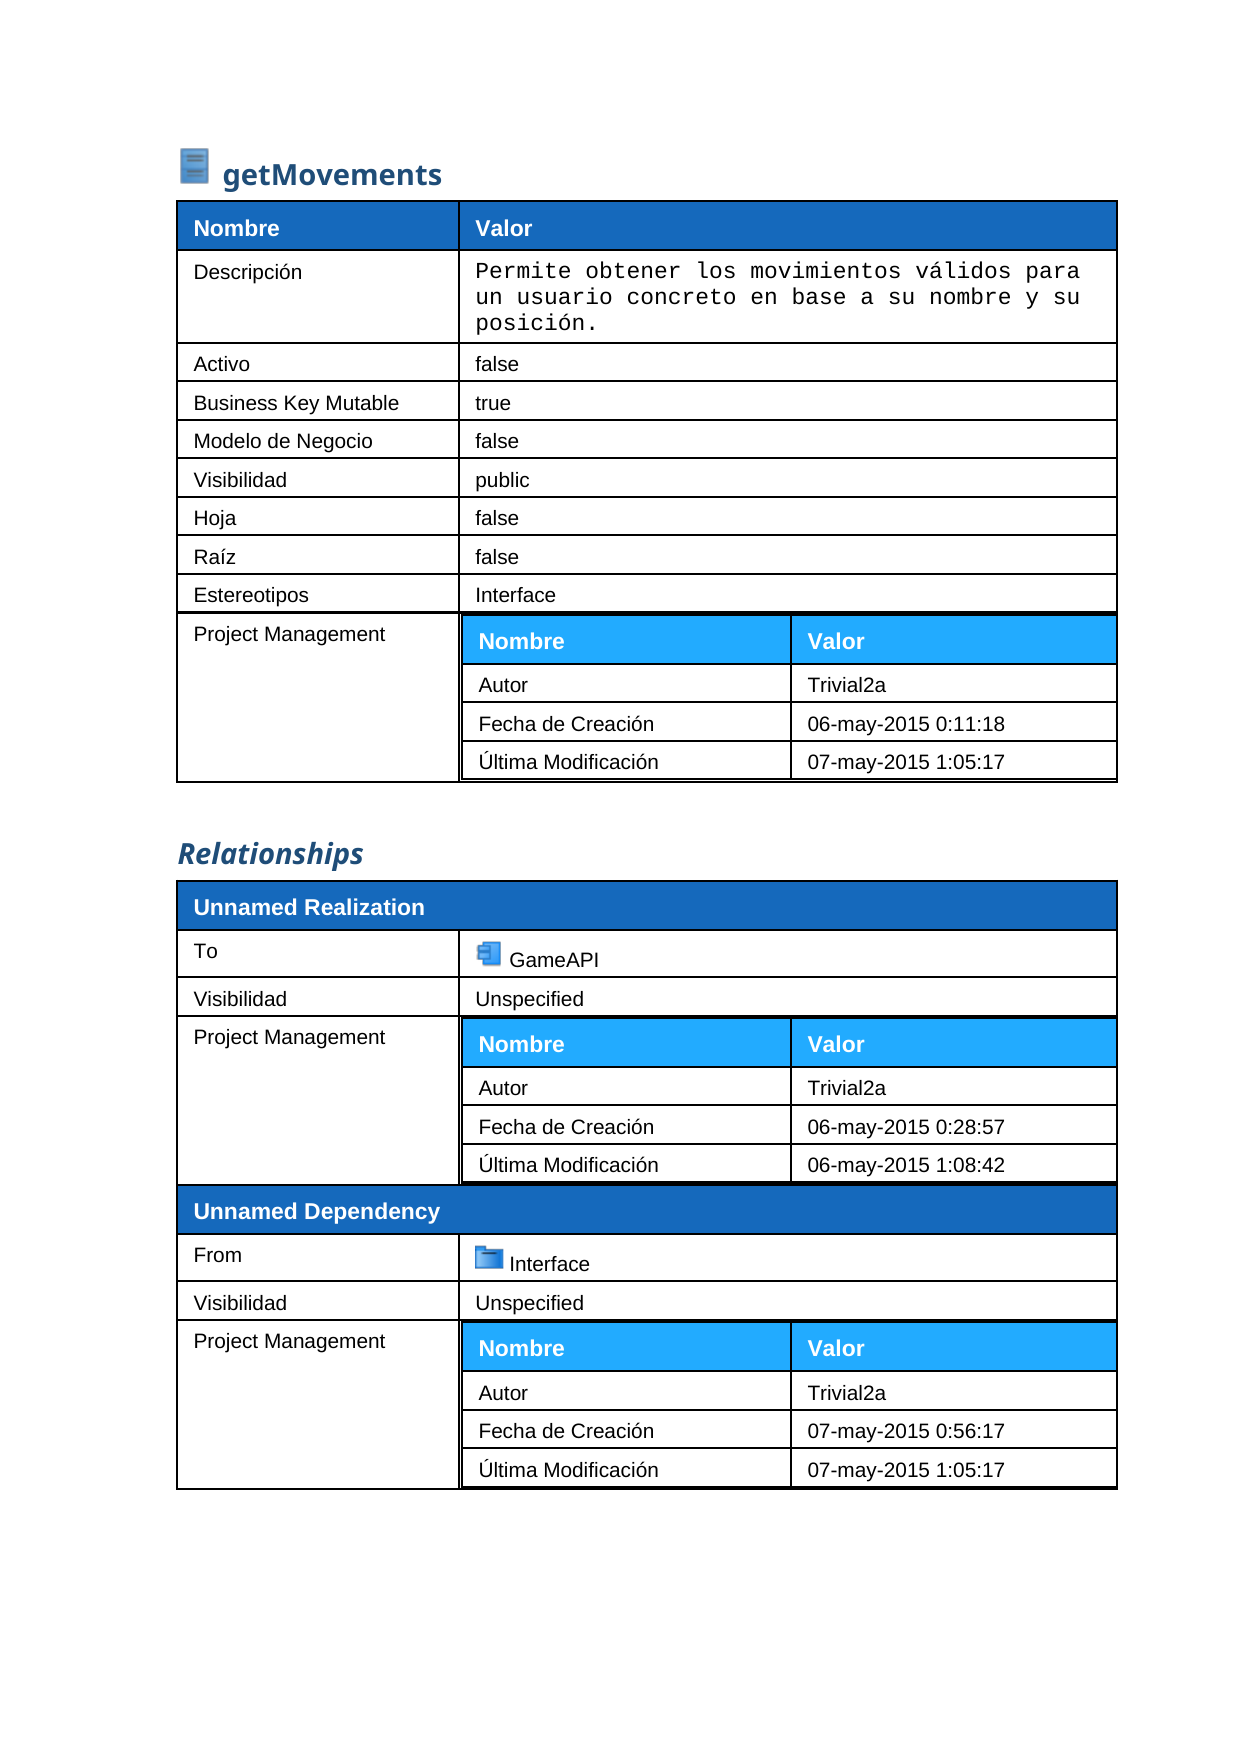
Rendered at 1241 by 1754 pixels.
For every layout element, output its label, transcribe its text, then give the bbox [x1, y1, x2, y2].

table_cell Business Key Mutable [178, 382, 458, 419]
table_cell Unnamed Dependency [178, 1186, 1116, 1233]
table_cell Visibilidad [178, 978, 458, 1014]
table_cell From [178, 1235, 458, 1280]
table_cell Visibilidad [178, 1282, 458, 1318]
table_cell [463, 1145, 790, 1181]
table_cell true [460, 382, 1116, 419]
table_cell [463, 1372, 790, 1409]
table_cell Estereotipos [178, 575, 458, 611]
table_cell [463, 742, 790, 778]
table_cell [792, 1449, 1116, 1486]
table_cell [463, 1411, 790, 1447]
table_cell Permite obtener los movimientos válidos para un usuario concreto en base a su nombre y su posición. [460, 251, 1116, 342]
table_cell false [460, 344, 1116, 380]
table_cell false [460, 421, 1116, 457]
table_cell Unspecified [460, 1282, 1116, 1318]
table_cell [463, 1106, 790, 1143]
table_cell [792, 1372, 1116, 1409]
table_cell Project Management [178, 1321, 458, 1488]
table_cell To [178, 931, 458, 976]
table_cell [792, 665, 1116, 701]
table_cell [792, 742, 1116, 778]
table_header Valor [460, 202, 1116, 249]
table_cell Visibilidad [178, 459, 458, 496]
table_cell [463, 1068, 790, 1104]
table_cell [792, 1145, 1116, 1181]
table_cell [463, 1449, 790, 1486]
table_cell Project Management [178, 1017, 458, 1184]
table_cell [792, 1106, 1116, 1143]
subtitle Relationships [177, 834, 1063, 873]
table_cell [463, 703, 790, 740]
table_cell [792, 703, 1116, 740]
picture [177, 147, 215, 186]
table_cell Interface [460, 575, 1116, 611]
table_cell [792, 1411, 1116, 1447]
table_cell public [460, 459, 1116, 496]
table_cell Unspecified [460, 978, 1116, 1014]
table_cell Descripción [178, 251, 458, 342]
table_header Nombre [178, 202, 458, 249]
table_cell Interface [460, 1235, 1116, 1280]
table_cell Hoja [178, 498, 458, 534]
table_cell GameAPI [460, 931, 1116, 976]
table_cell Raíz [178, 536, 458, 573]
picture [475, 1243, 504, 1272]
table_header Unnamed Realization [178, 882, 1116, 929]
table_cell [463, 665, 790, 701]
table_cell false [460, 498, 1116, 534]
table_cell Project Management [178, 614, 458, 781]
picture [475, 939, 504, 968]
table_cell false [460, 536, 1116, 573]
table_cell [792, 1068, 1116, 1104]
table_cell Activo [178, 344, 458, 380]
table_cell Modelo de Negocio [178, 421, 458, 457]
subtitle getMovements [177, 148, 1063, 194]
